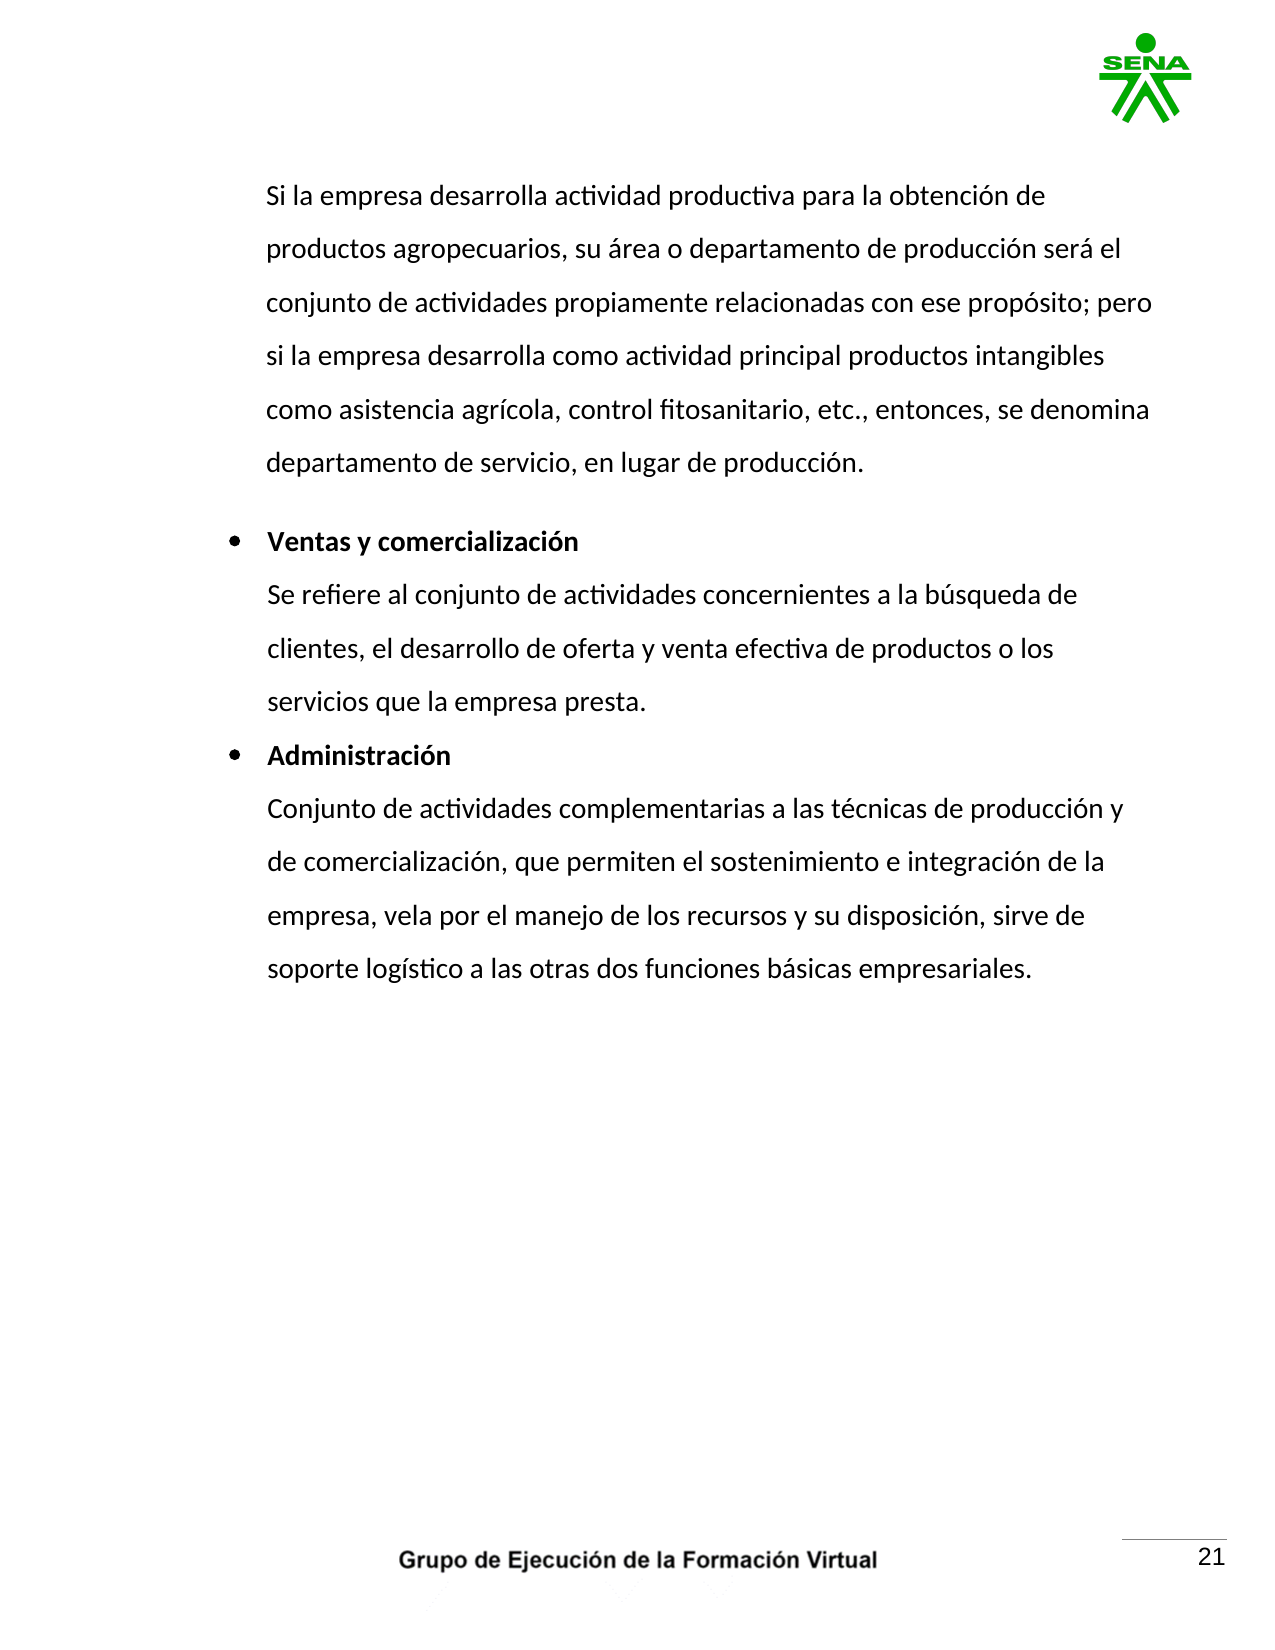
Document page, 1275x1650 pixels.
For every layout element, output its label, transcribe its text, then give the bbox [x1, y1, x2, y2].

list Administración [229, 737, 1157, 772]
picture [0, 1500, 1275, 1611]
list Conjunto de actividades complementarias a las técnicas de producción y de comercialización, que permiten el sostenimiento e integración de la empresa, vela por el manejo de los recursos y su disposición, sirve de soporte logístico a las otras dos funciones básicas empresariales. [267, 790, 1157, 986]
picture [1099, 33, 1192, 123]
list Ventas y comercialización [229, 523, 1157, 558]
text Si la empresa desarrolla actividad productiva para la obtención de productos agropecuarios, su área o departamento de producción será el conjunto de actividades propiamente relacionadas con ese propósito; pero si la empresa desarrolla como actividad principal productos intangibles como asistencia agrícola, control fitosanitario, etc., entonces, se denomina departamento de servicio, en lugar de producción. [266, 177, 1157, 480]
list Se refiere al conjunto de actividades concernientes a la búsqueda de clientes, el desarrollo de oferta y venta efectiva de productos o los servicios que la empresa presta. [267, 576, 1157, 719]
